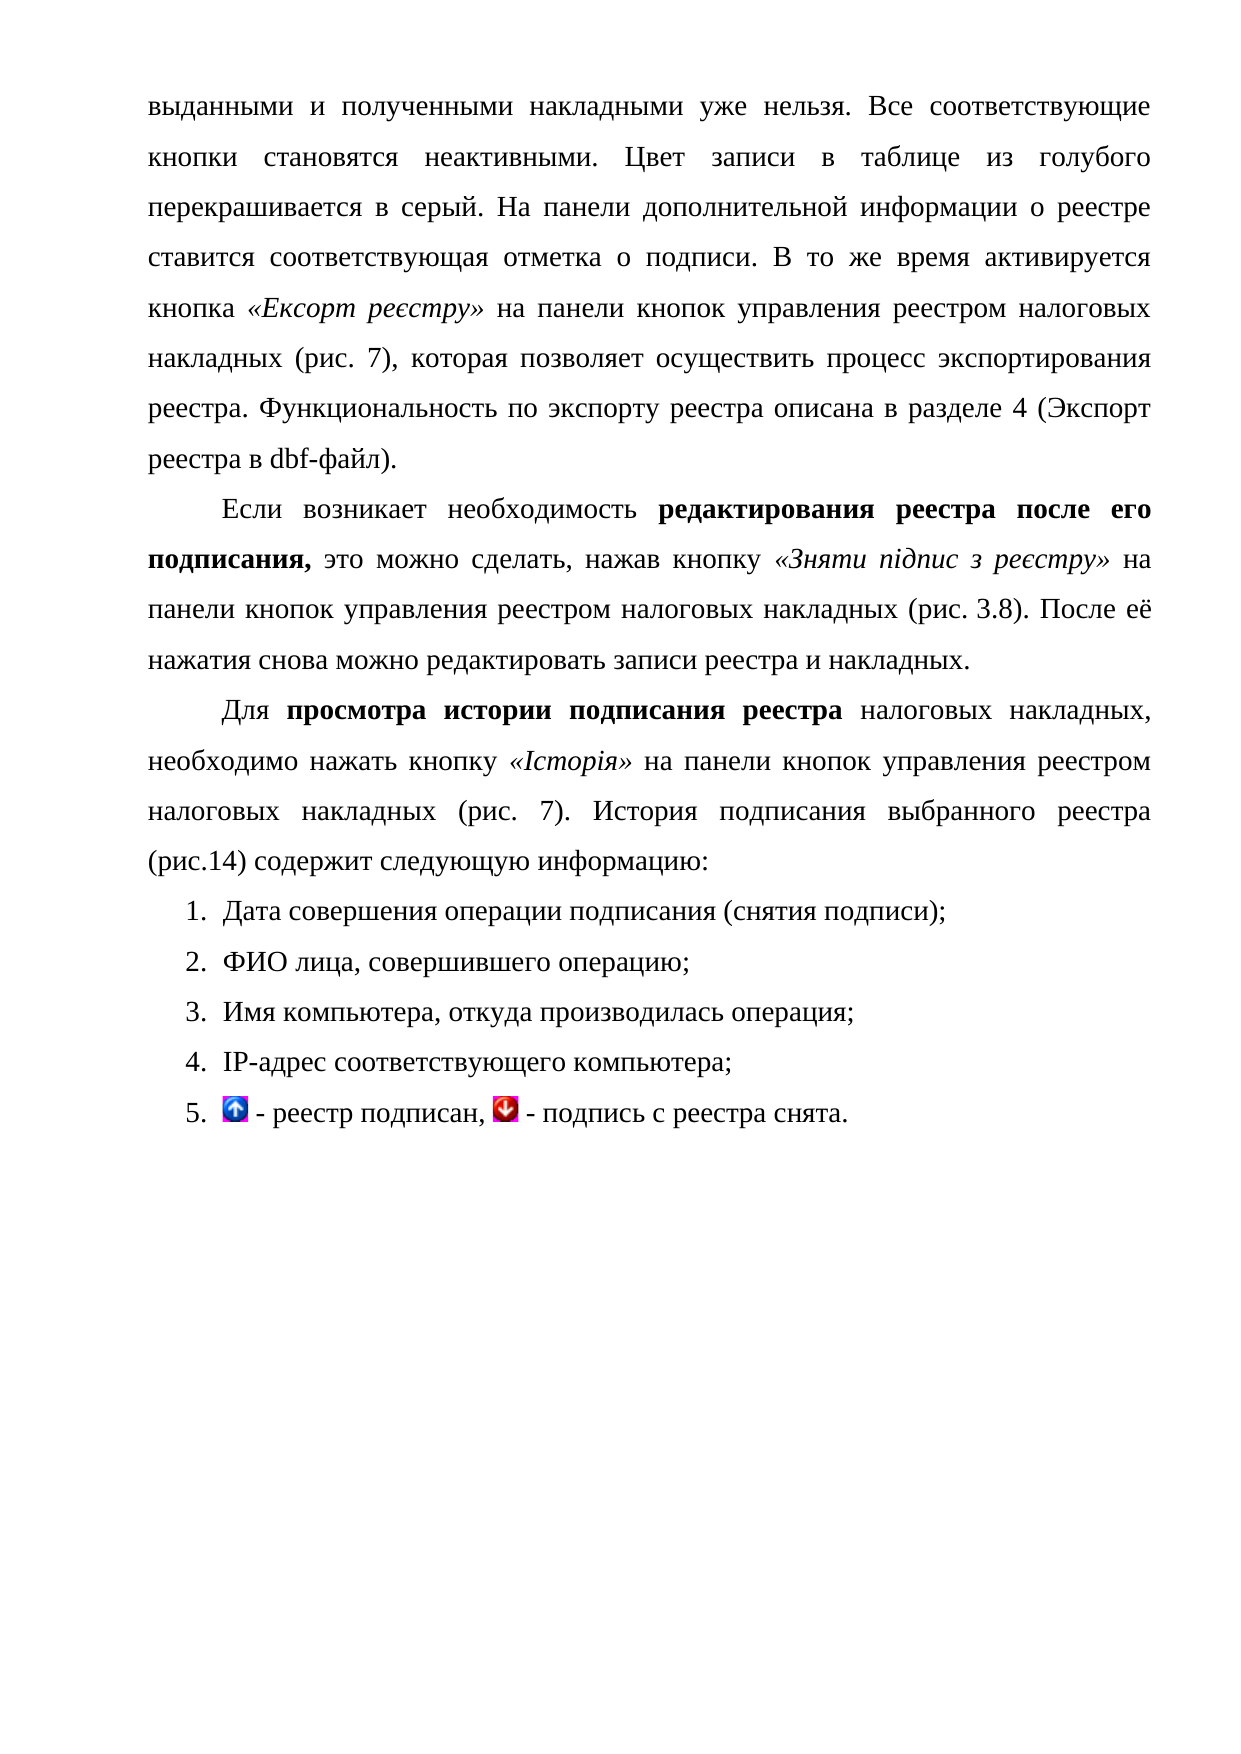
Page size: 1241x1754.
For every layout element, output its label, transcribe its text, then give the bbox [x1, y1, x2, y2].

list IP-адрес соответствующего компьютера; [185, 1044, 1152, 1078]
list - реестр подписан, - подпись с реестра снята. [185, 1095, 1152, 1128]
picture [222, 1096, 249, 1122]
list ФИО лица, совершившего операцию; [185, 944, 1152, 977]
list Имя компьютера, откуда производилась операция; [185, 994, 1152, 1028]
text Для просмотра истории подписания реестра налоговых накладных, необходимо нажать кнопку «Історія» на панели кнопок управления реестром налоговых накладных (рис. 7). История подписания выбранного реестра (рис.14) содержит следующую информацию: [148, 692, 1152, 877]
list Дата совершения операции подписания (снятия подписи); [185, 893, 1152, 927]
picture [492, 1096, 519, 1122]
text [148, 88, 1152, 474]
text Если возникает необходимость редактирования реестра после его подписания, это можно сделать, нажав кнопку «Зняти підпис з реєстру» на панели кнопок управления реестром налоговых накладных (рис. 3.8). После её нажатия снова можно редактировать записи реестра и накладных. [148, 491, 1152, 676]
